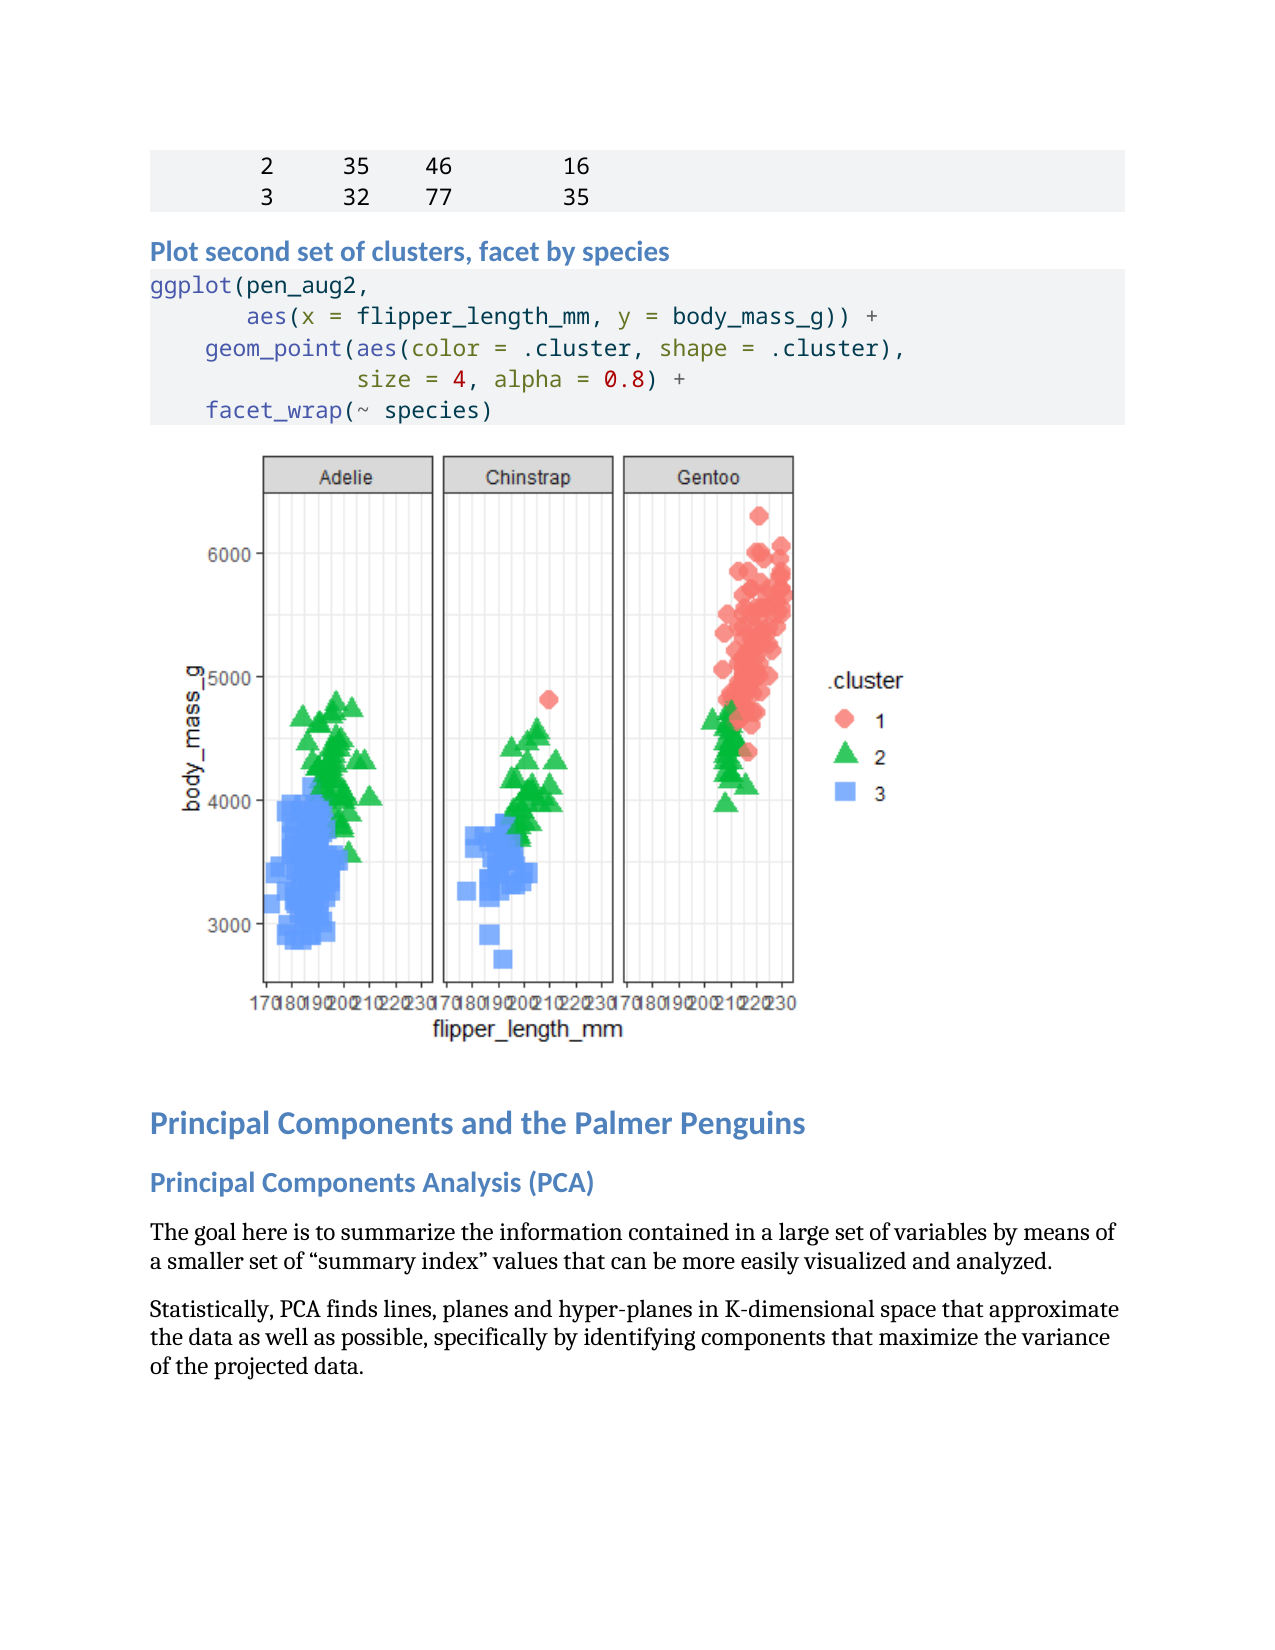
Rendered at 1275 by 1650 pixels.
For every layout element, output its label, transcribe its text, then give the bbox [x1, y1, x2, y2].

subtitle Principal Components and the Palmer Penguins [150, 1102, 1125, 1143]
subtitle Plot second set of clusters, facet by species [150, 233, 1125, 269]
subtitle Principal Components Analysis (PCA) [150, 1164, 1125, 1199]
picture [168, 446, 927, 1053]
text Statistically, PCA finds lines, planes and hyper-planes in K-dimensional space that approximate the data as well as possible, specifically by identifying components that maximize the variance of the projected data. [150, 1294, 1125, 1381]
text ggplot(pen_aug2, aes(x = flipper_length_mm, y = body_mass_g)) + geom_point(aes(color = .cluster, shape = .cluster), size = 4, alpha = 0.8) + facet_wrap(~ species) [370, 269, 1125, 425]
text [150, 150, 1125, 212]
text The goal here is to summarize the information contained in a large set of variables by means of a smaller set of “summary index” values that can be more easily visualized and analyzed. [150, 1218, 1125, 1276]
